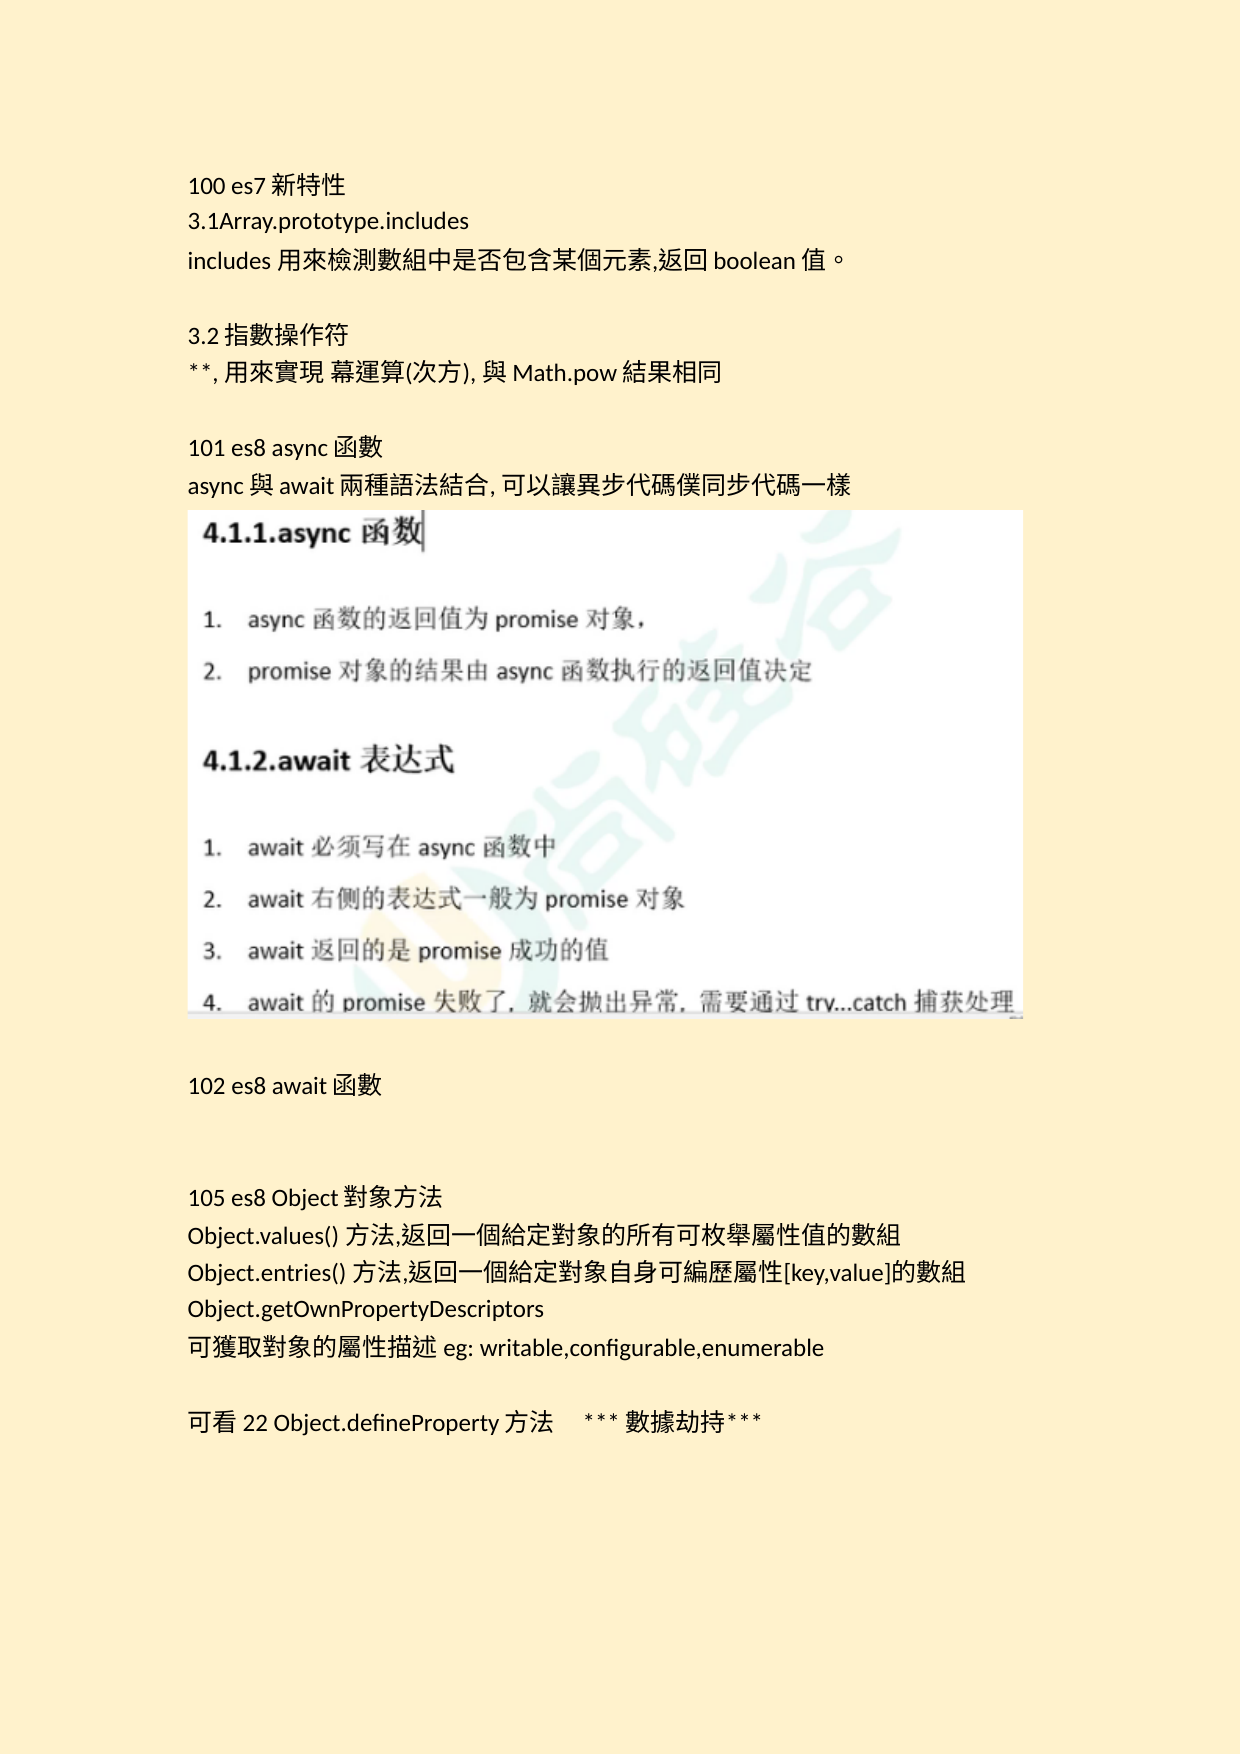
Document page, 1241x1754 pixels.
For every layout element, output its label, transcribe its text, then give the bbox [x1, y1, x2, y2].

text async與await兩種語法結合, 可以讓異步代碼僕同步代碼一樣 [187, 464, 1053, 502]
text Object.values() 方法,返回一個給定對象的所有可枚舉屬性值的數組 [187, 1214, 1053, 1252]
text 3.1Array.prototype.includes [187, 202, 1053, 239]
text includes 用來檢測數組中是否包含某個元素,返回boolean值。 [187, 239, 1053, 277]
text **, 用來實現 幕運算(次方), 與Math.pow結果相同 [187, 352, 1053, 389]
text 101 es8 async函數 [187, 427, 1053, 464]
text 可看22 Object.defineProperty方法 *** 數據劫持*** [187, 1402, 1053, 1439]
text Object.entries() 方法,返回一個給定對象自身可編歷屬性[key,value]的數組 [187, 1252, 1053, 1289]
text 105 es8 Object對象方法 [187, 1177, 1053, 1214]
text Object.getOwnPropertyDescriptors [187, 1289, 1053, 1327]
picture [187, 510, 1024, 1019]
text 3.2指數操作符 [187, 314, 1053, 352]
text 102 es8 await函數 [187, 1064, 1053, 1102]
text 100 es7新特性 [187, 164, 1053, 202]
text 可獲取對象的屬性描述 eg: writable,configurable,enumerable [187, 1327, 1053, 1364]
